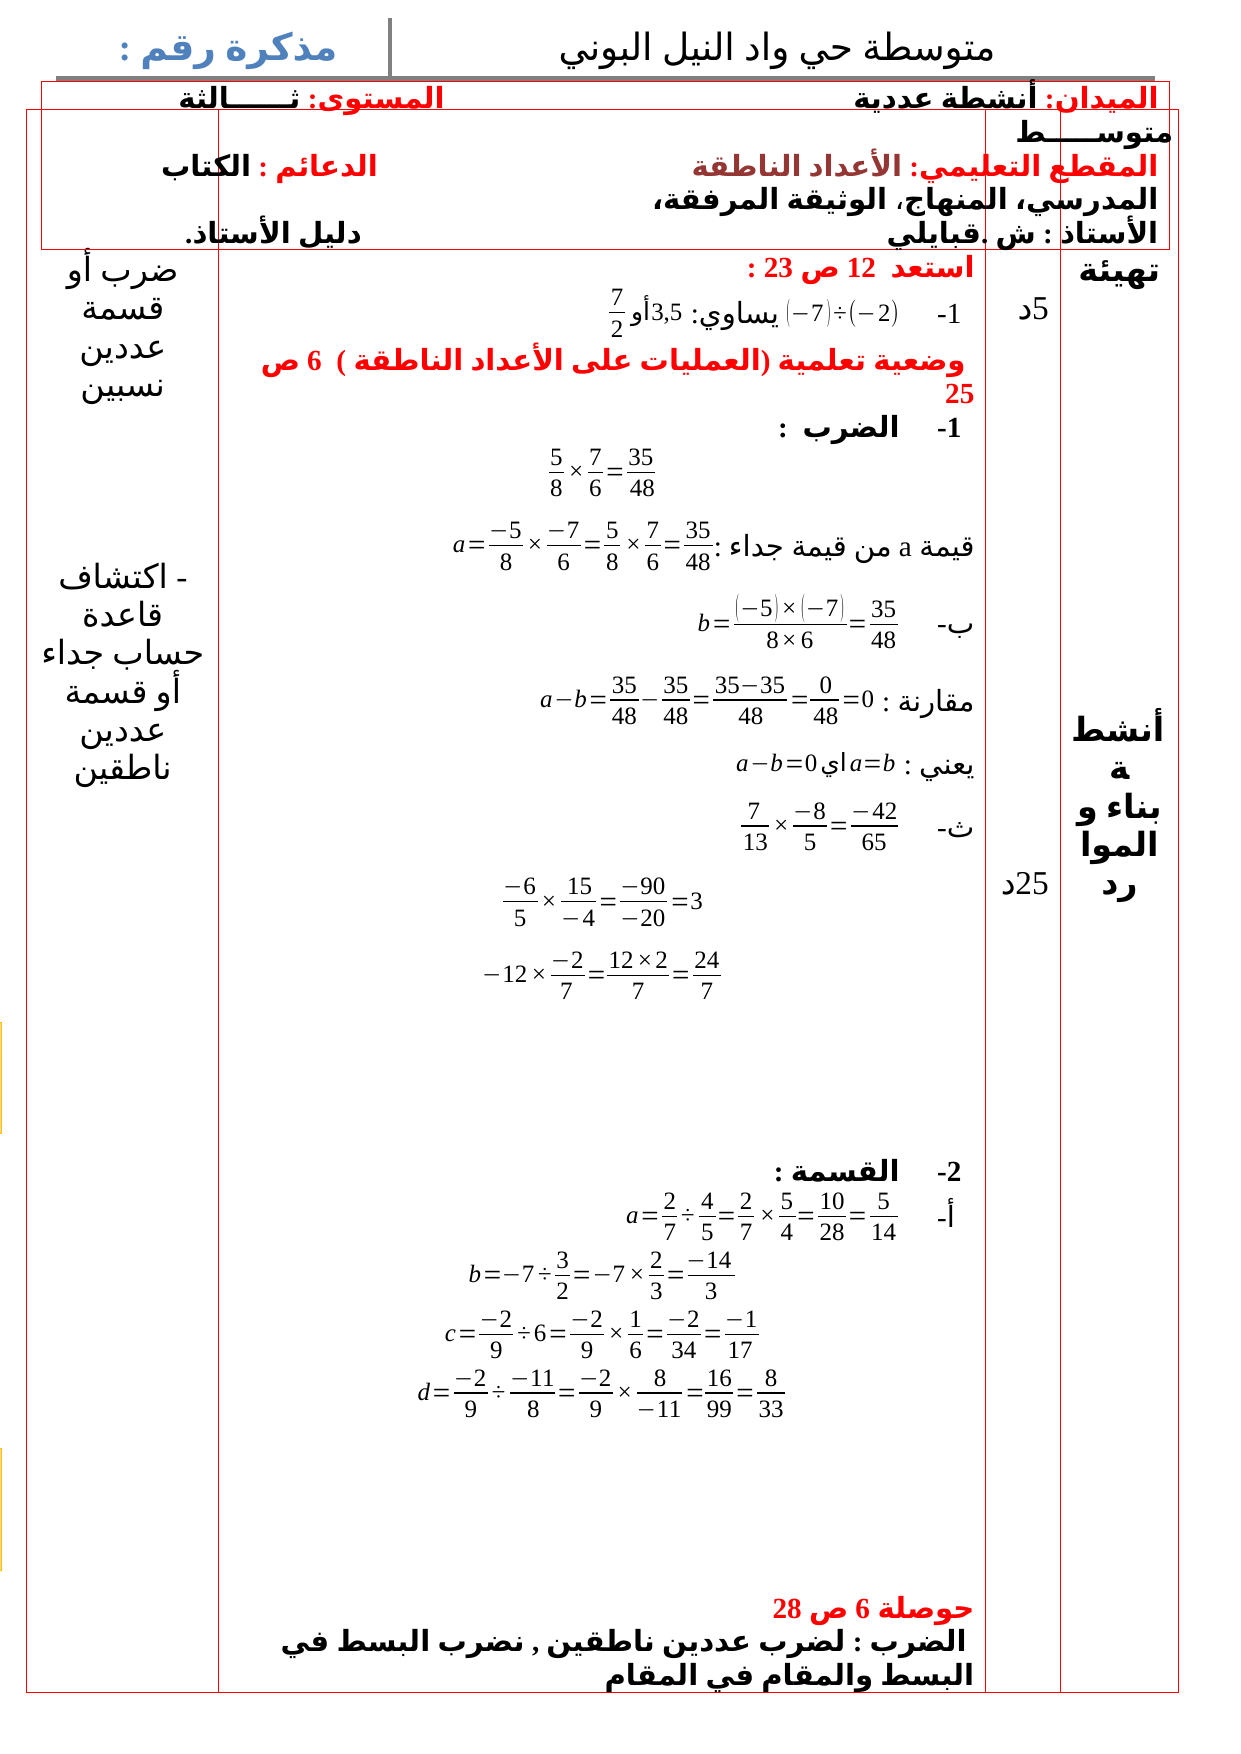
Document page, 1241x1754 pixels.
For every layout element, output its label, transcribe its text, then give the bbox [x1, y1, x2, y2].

table_cell 5د 25د 15د 15د [986, 250, 1060, 1692]
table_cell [27, 110, 218, 1692]
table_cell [1061, 110, 1178, 1692]
table_cell 5د 25د 15د 15د [986, 110, 1060, 249]
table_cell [219, 250, 985, 1692]
